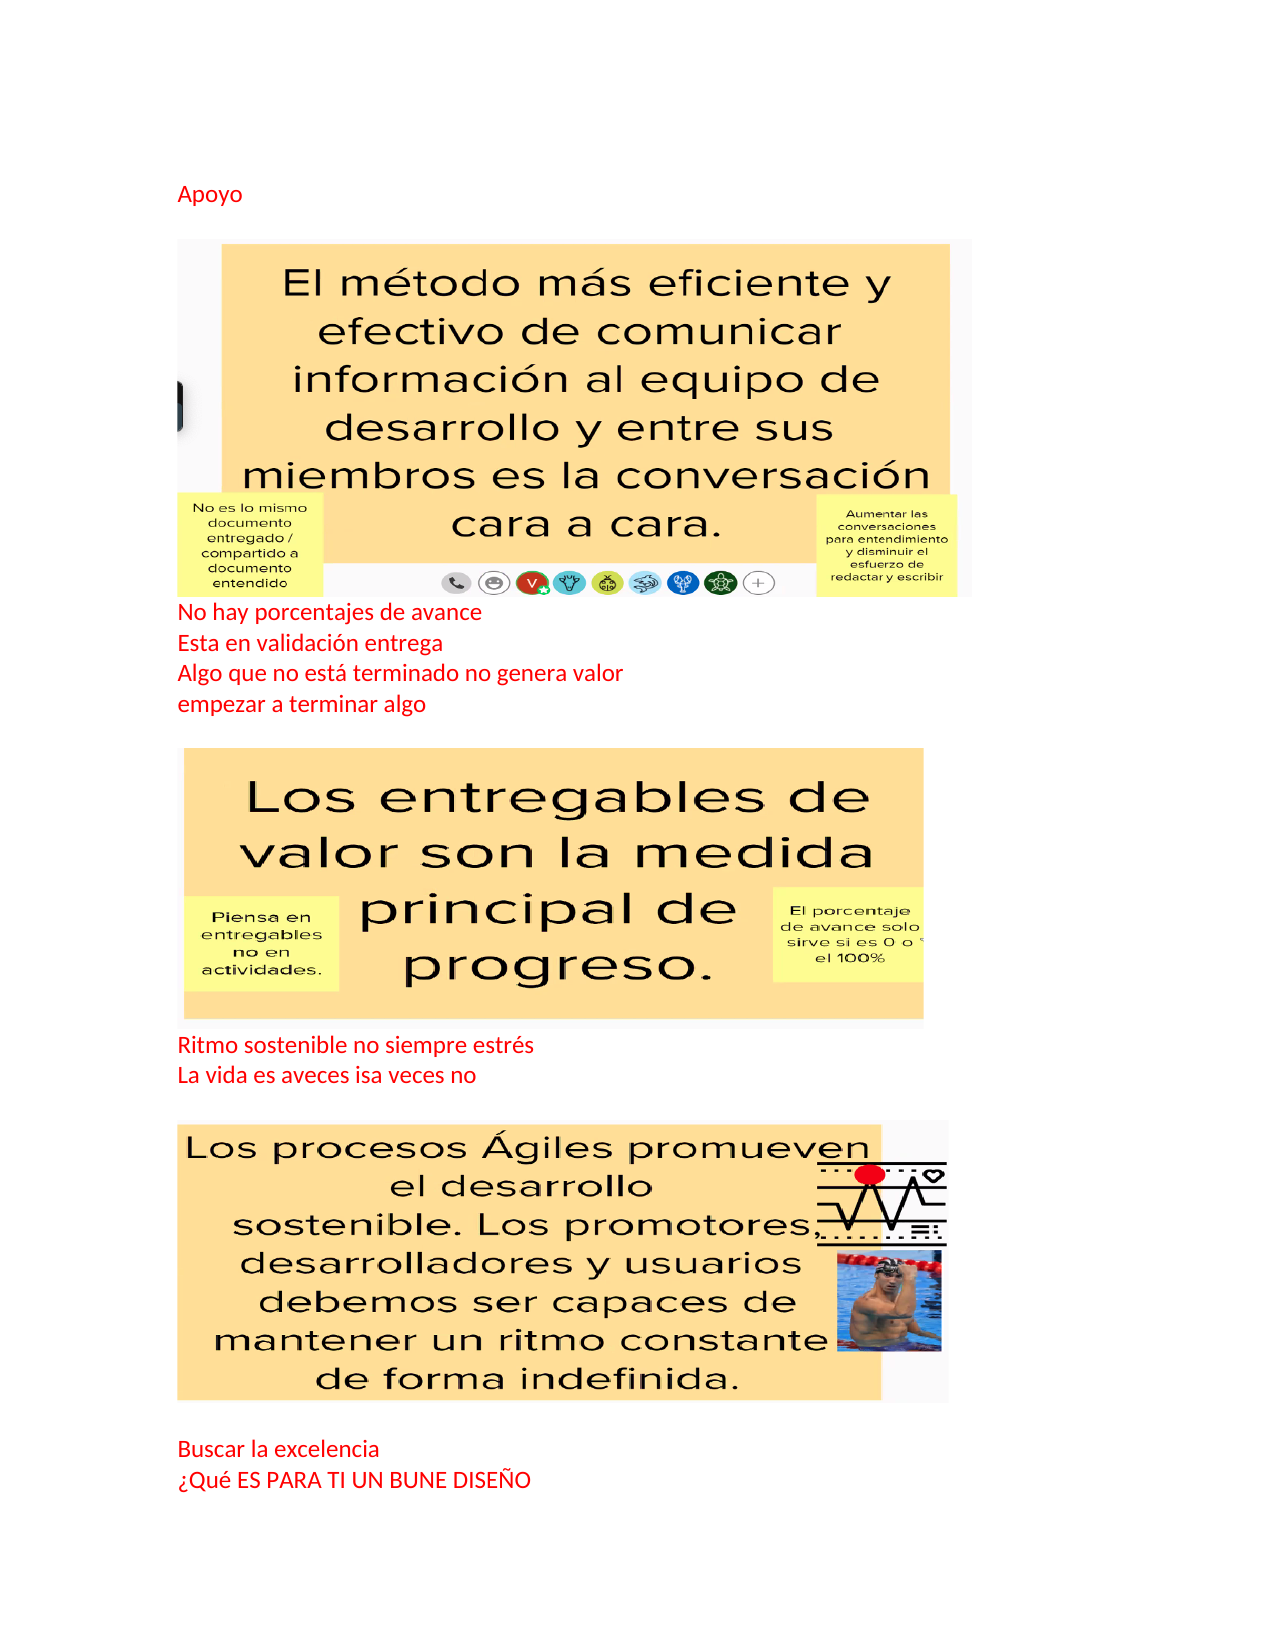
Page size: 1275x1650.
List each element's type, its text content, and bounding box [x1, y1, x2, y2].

picture [177, 748, 924, 1029]
text ¿Qué ES PARA TI UN BUNE DISEÑO [177, 1464, 1098, 1494]
text Algo que no está terminado no genera valor [177, 657, 1098, 688]
text La vida es aveces isa veces no [177, 1059, 1098, 1090]
text Apoyo [177, 178, 1098, 209]
text empezar a terminar algo [177, 688, 1098, 718]
picture [177, 1120, 949, 1403]
picture [177, 239, 972, 597]
text Esta en validación entrega [177, 627, 1098, 657]
text Ritmo sostenible no siempre estrés [177, 1029, 1098, 1059]
text No hay porcentajes de avance [177, 596, 1098, 627]
text Buscar la excelencia [177, 1433, 1098, 1464]
